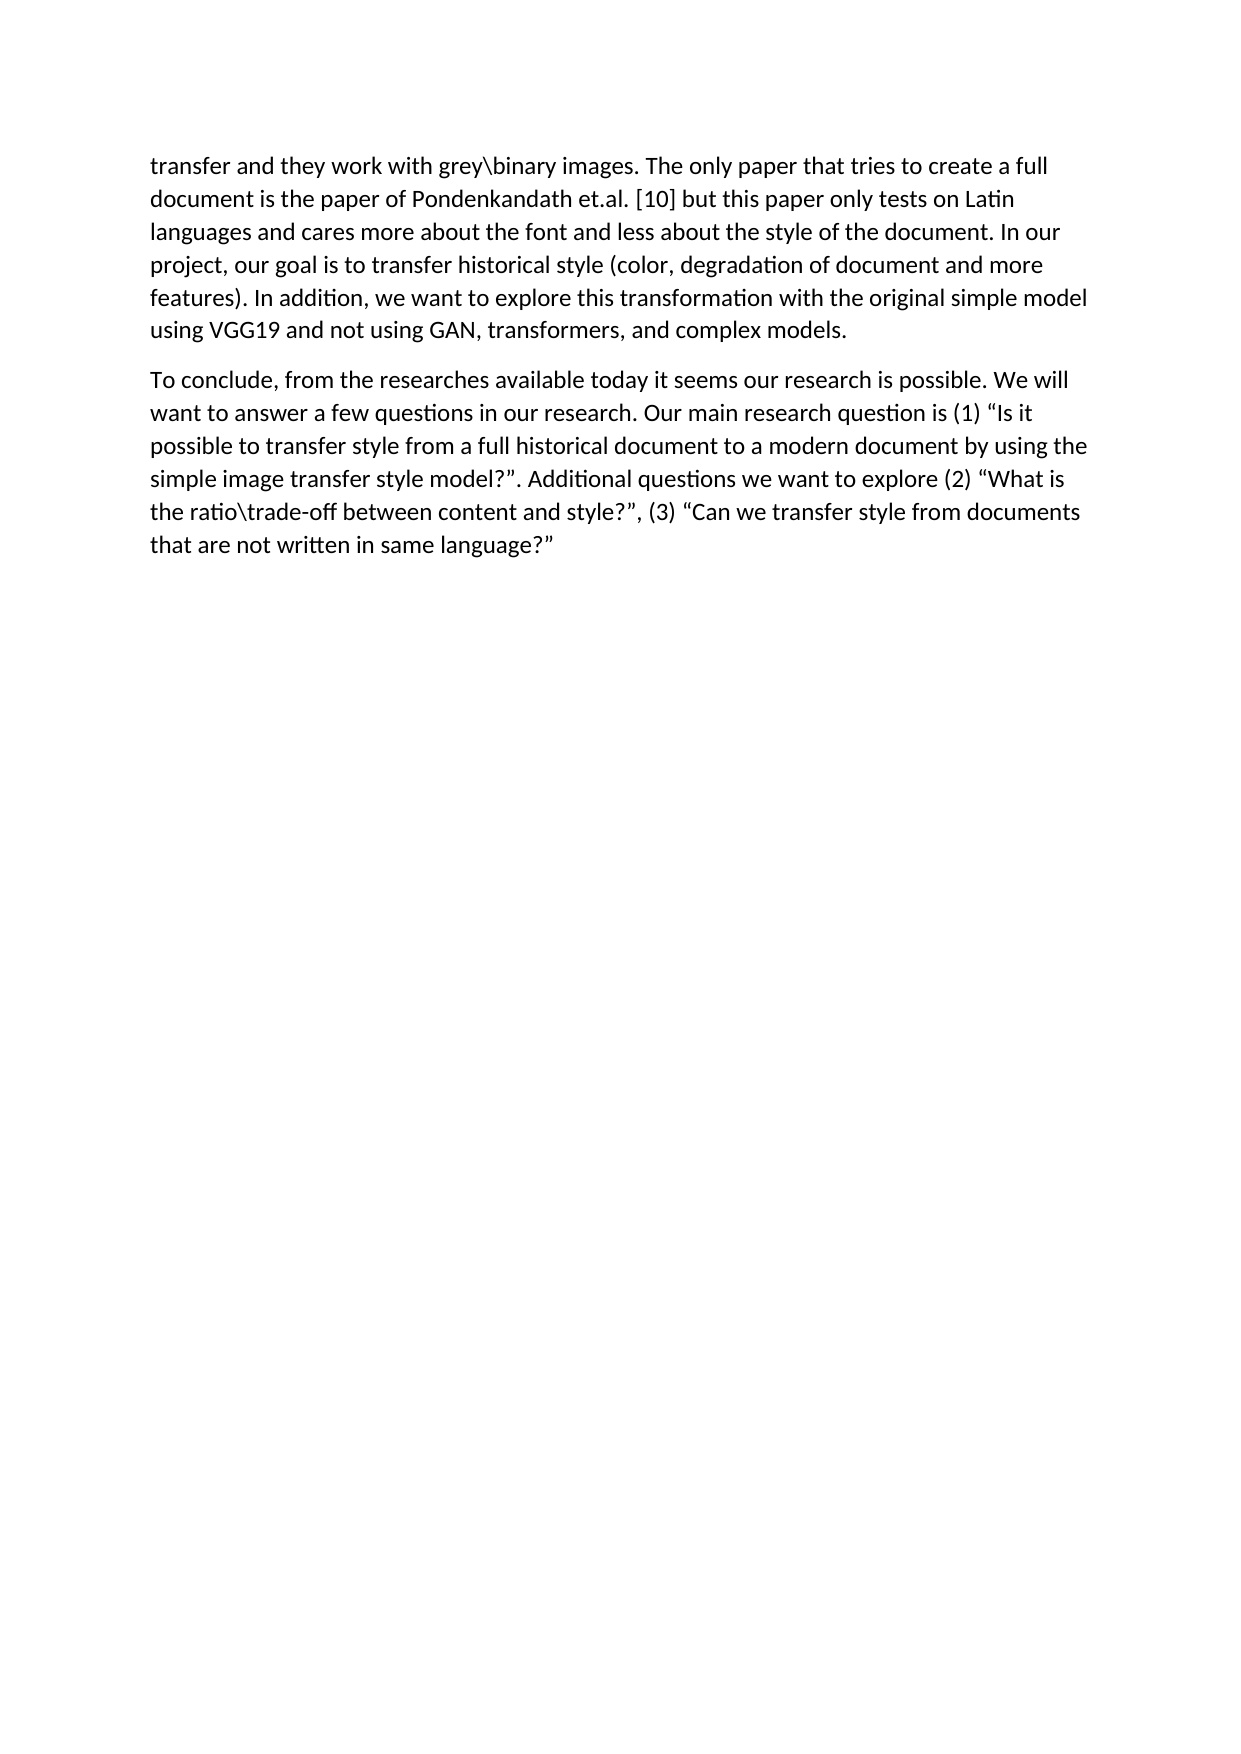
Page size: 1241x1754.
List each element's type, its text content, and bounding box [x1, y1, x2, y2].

text To conclude, from the researches available today it seems our research is possible. We will want to answer a few questions in our research. Our main research question is (1) “Is it possible to transfer style from a full historical document to a modern document by using the simple image transfer style model?”. Additional questions we want to explore (2) “What is the ratio\trade-off between content and style?”, (3) “Can we transfer style from documents that are not written in same language?” [150, 364, 1090, 559]
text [150, 150, 1090, 345]
